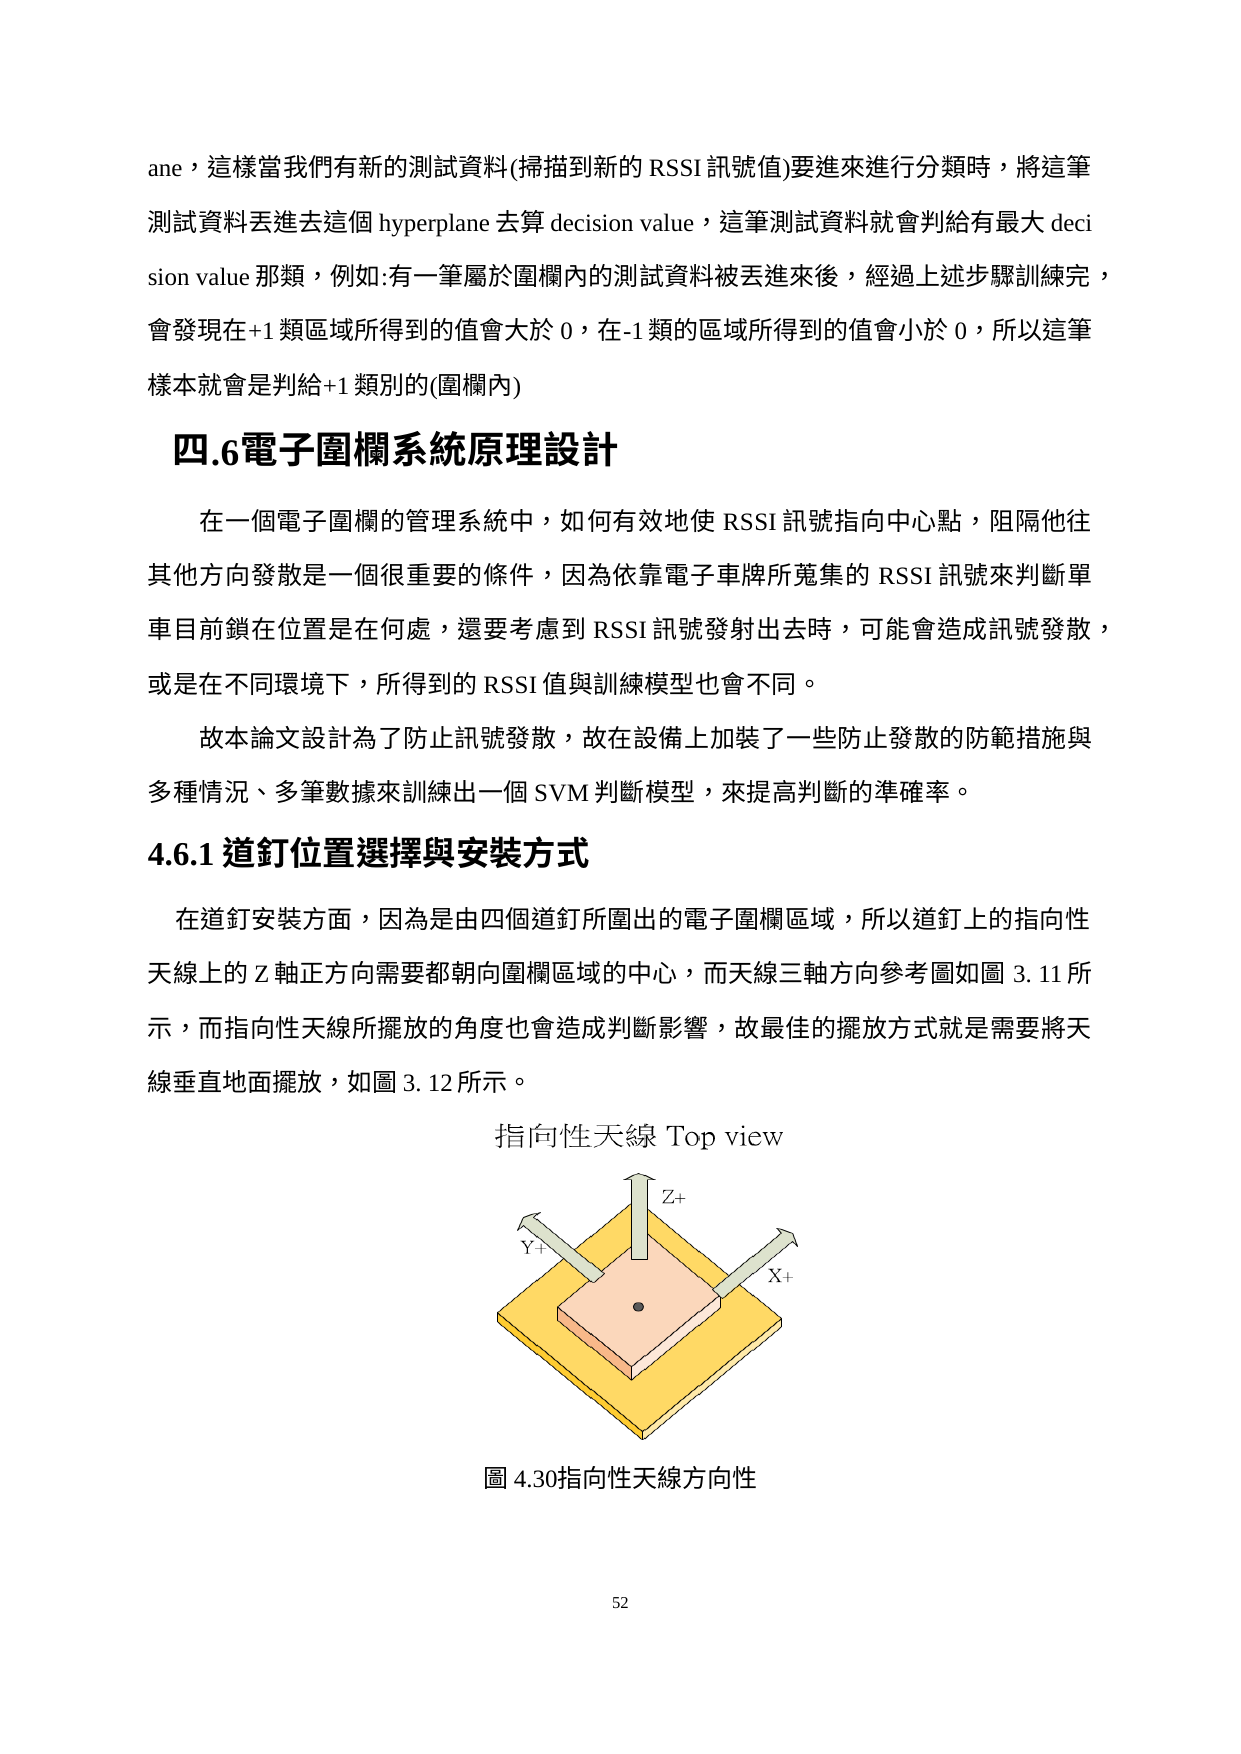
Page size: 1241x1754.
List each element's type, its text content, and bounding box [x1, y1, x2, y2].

text 在道釘安裝方面，因為是由四個道釘所圍出的電子圍欄區域，所以道釘上的指向性天線上的Z軸正方向需要都朝向圍欄區域的中心，而天線三軸方向參考圖如圖3. 11所示，而指向性天線所擺放的角度也會造成判斷影響，故最佳的擺放方式就是需要將天線垂直地面擺放，如圖3. 12所示。 [148, 899, 1092, 1099]
picture [484, 1117, 807, 1444]
text 在一個電子圍欄的管理系統中，如何有效地使RSSI訊號指向中心點，阻隔他往其他方向發散是一個很重要的條件，因為依靠電子車牌所蒐集的RSSI訊號來判斷單車目前鎖在位置是在何處，還要考慮到RSSI訊號發射出去時，可能會造成訊號發散，或是在不同環境下，所得到的RSSI值與訓練模型也會不同。 [148, 501, 1092, 700]
text 故本論文設計為了防止訊號發散，故在設備上加裝了一些防止發散的防範措施與多種情況、多筆數據來訓練出一個SVM判斷模型，來提高判斷的準確率。 [148, 718, 1092, 809]
subtitle 電子圍欄系統原理設計 [173, 419, 1067, 474]
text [148, 148, 1092, 401]
subtitle 4.6.1 道釘位置選擇與安裝方式 [148, 827, 1067, 875]
